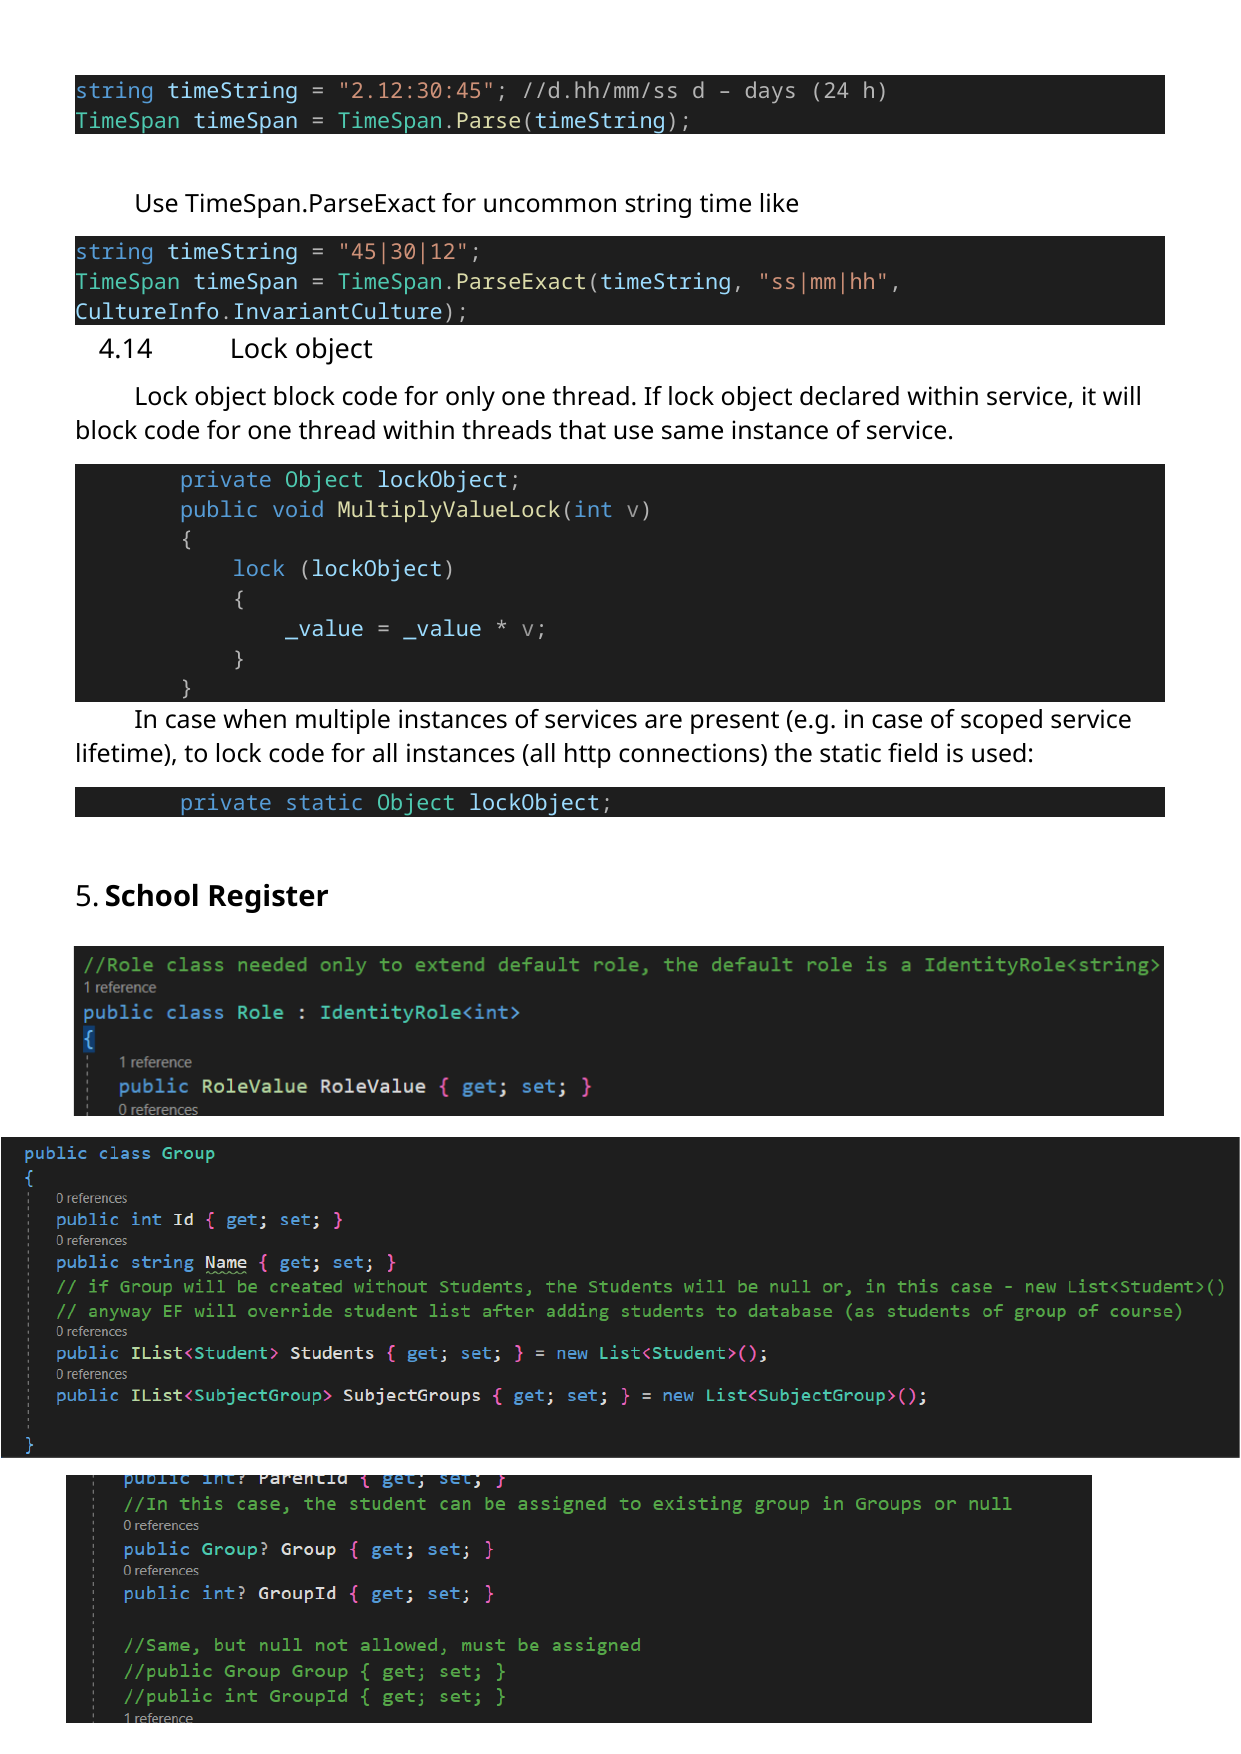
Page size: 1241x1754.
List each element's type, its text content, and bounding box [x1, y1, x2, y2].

picture [1, 1137, 1240, 1458]
text string timeString = "45|30|12"; [75, 236, 1165, 266]
text lock (lockObject) [75, 553, 1165, 583]
text public void MultiplyValueLock(int v) [75, 493, 1165, 523]
text TimeSpan timeSpan = TimeSpan.Parse(timeString); [75, 105, 1165, 134]
text } [75, 642, 1165, 672]
text } [75, 672, 1165, 702]
subtitle Lock object [99, 329, 1165, 366]
text Use TimeSpan.ParseExact for uncommon string time like [75, 185, 1165, 219]
text { [75, 523, 1165, 553]
text string timeString = "2.12:30:45"; //d.hh/mm/ss d – days (24 h) [75, 75, 1165, 105]
text Lock object block code for only one thread. If lock object declared within service, it will block code for one thread within threads that use same instance of service. [75, 379, 1165, 447]
text private Object lockObject; [75, 464, 1165, 493]
subtitle School Register [75, 876, 1165, 915]
picture [66, 1475, 1092, 1723]
text _value = _value * v; [75, 613, 1165, 642]
picture [73, 946, 1164, 1116]
text private static Object lockObject; [75, 787, 1165, 817]
text In case when multiple instances of services are present (e.g. in case of scoped service lifetime), to lock code for all instances (all http connections) the static field is used: [75, 702, 1165, 770]
text { [75, 583, 1165, 613]
text TimeSpan timeSpan = TimeSpan.ParseExact(timeString, "ss|mm|hh", CultureInfo.InvariantCulture); [75, 266, 1165, 325]
